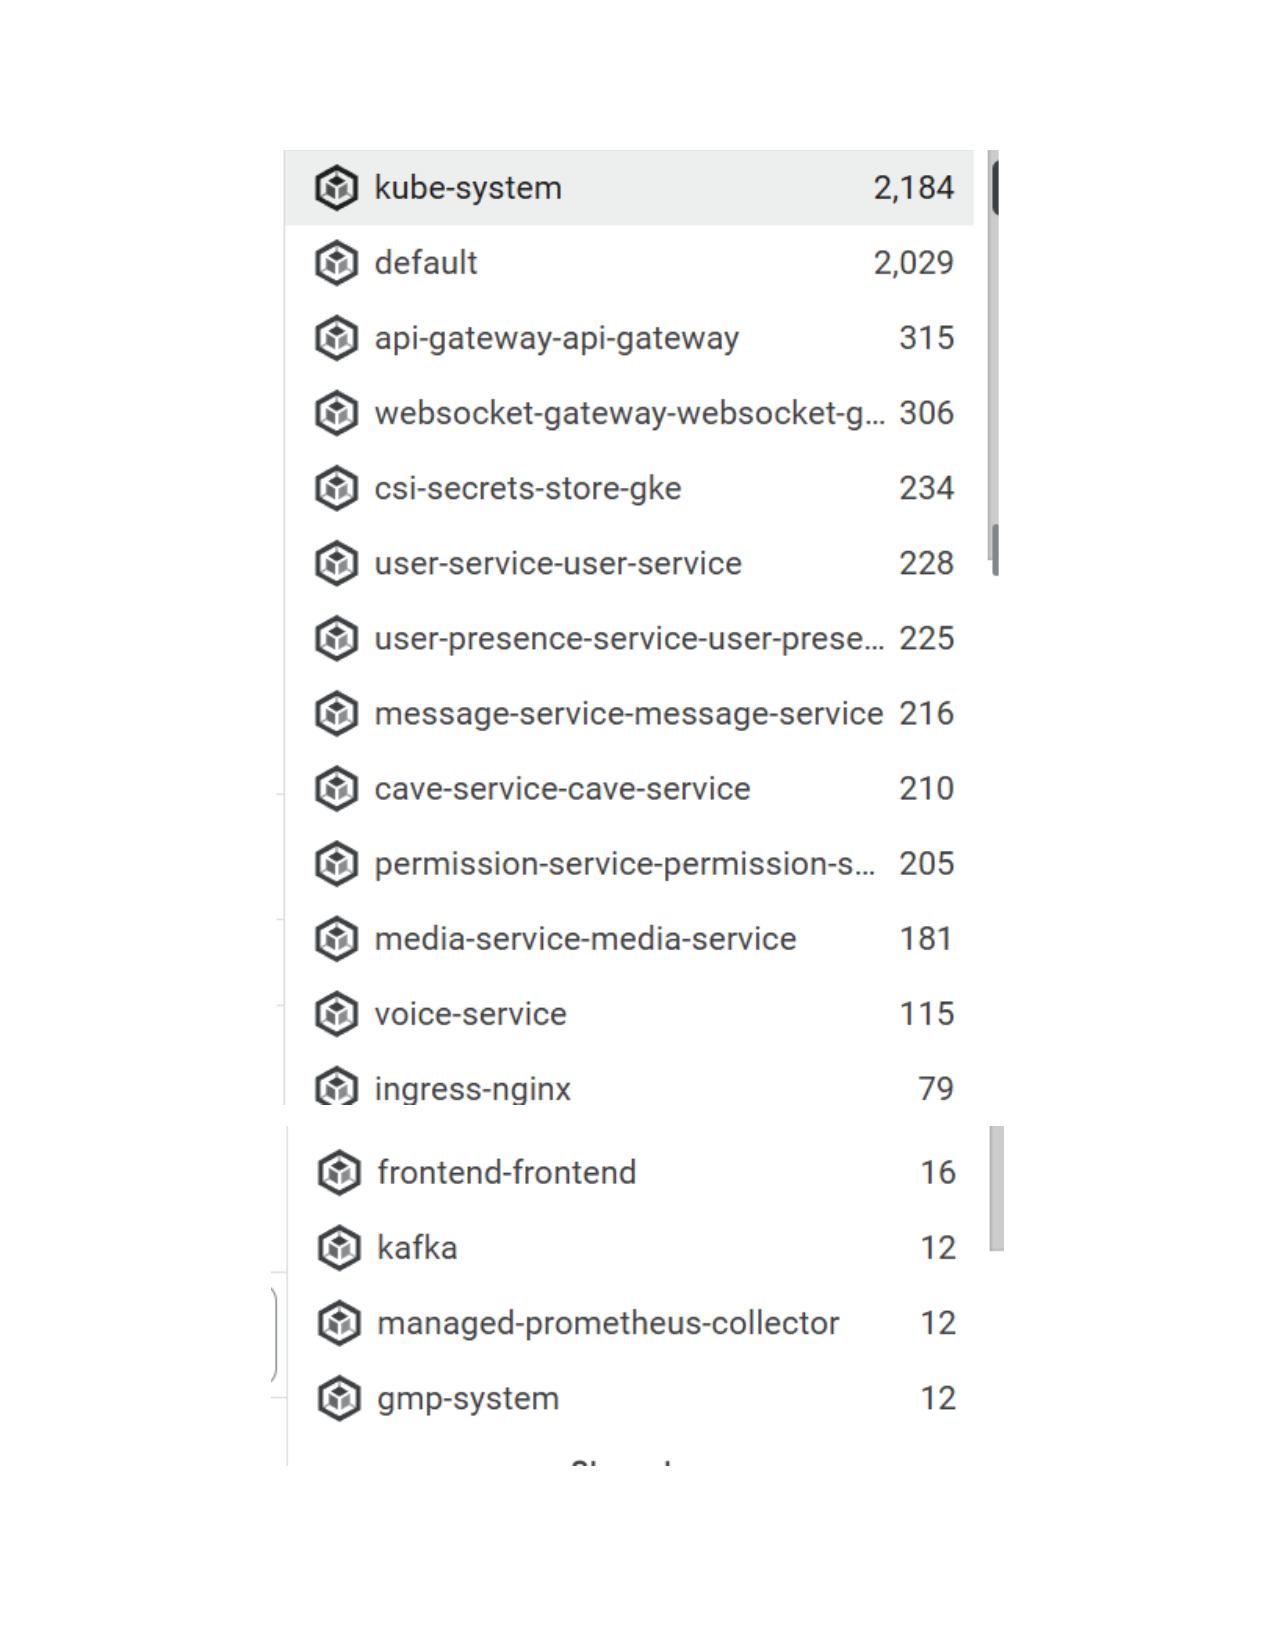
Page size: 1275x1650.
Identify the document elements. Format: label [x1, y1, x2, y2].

picture [276, 150, 999, 1105]
picture [271, 1126, 1004, 1466]
